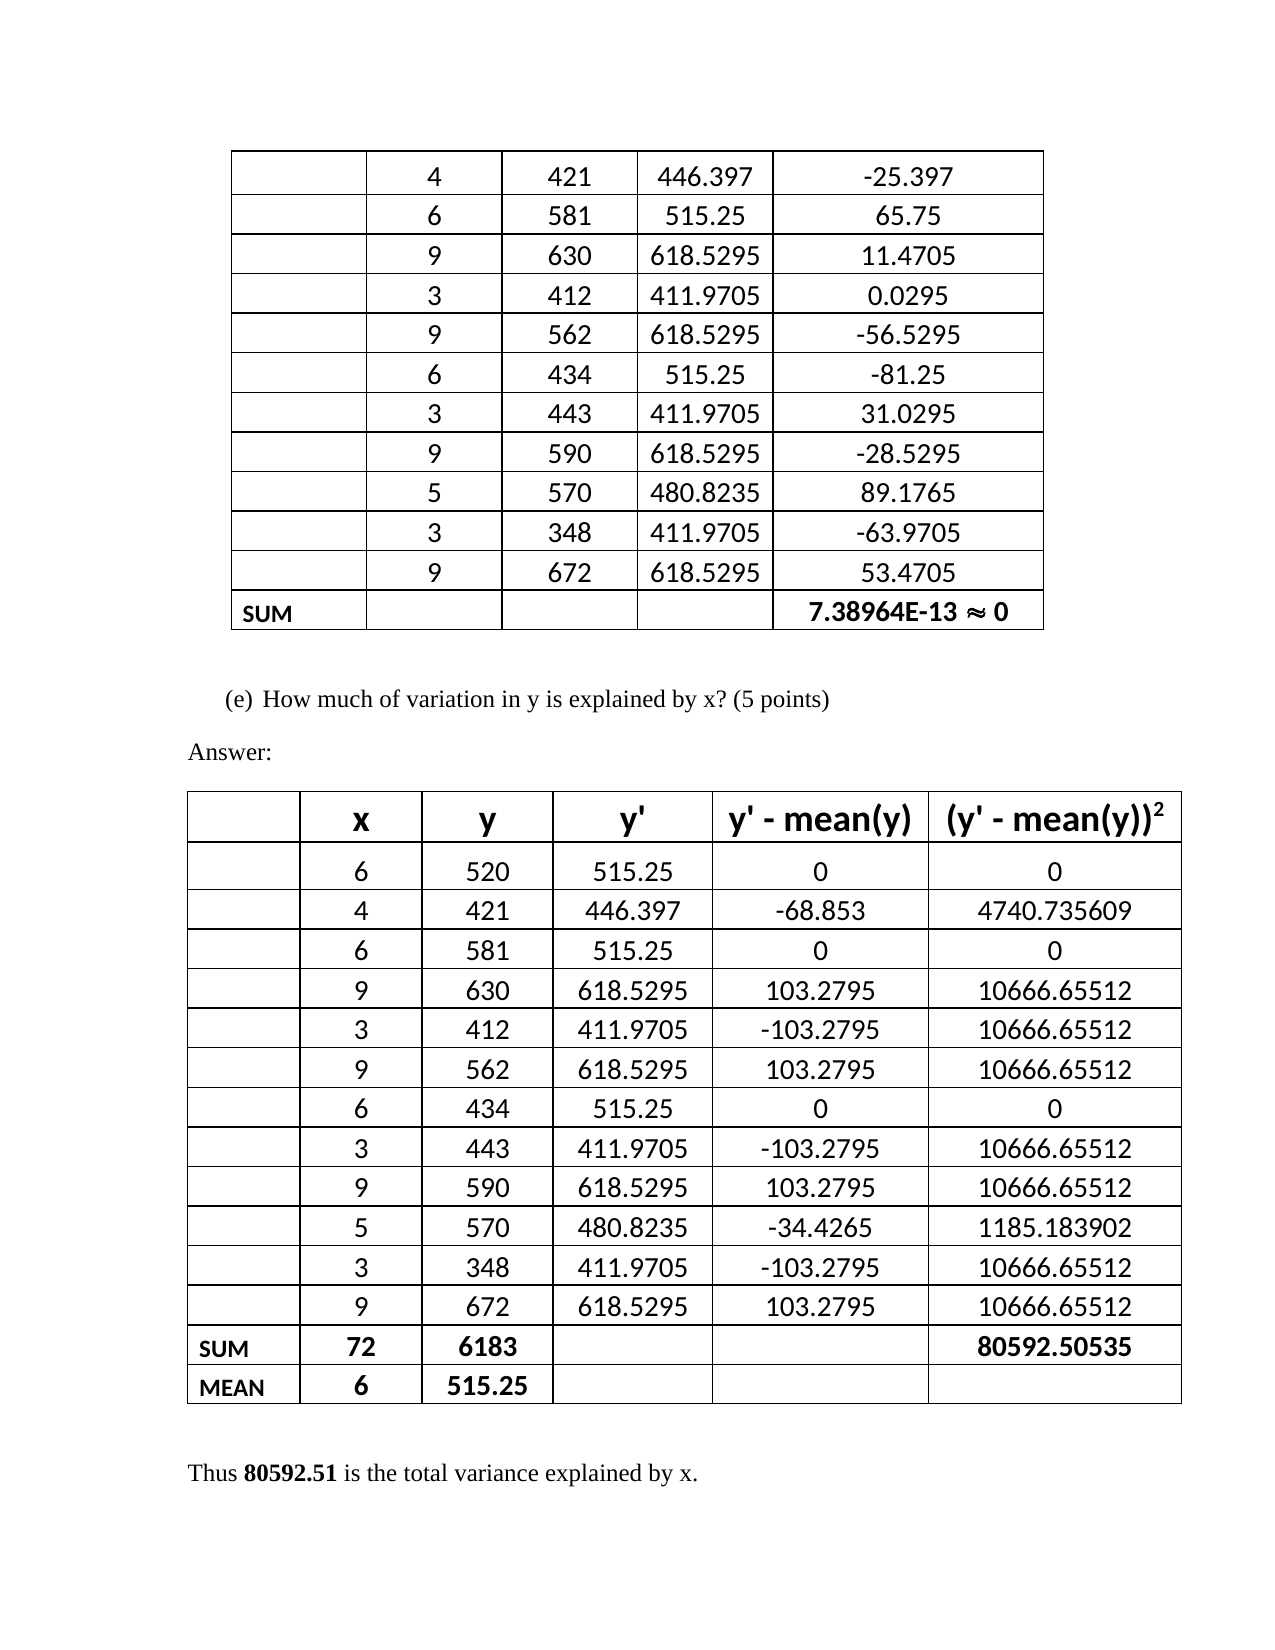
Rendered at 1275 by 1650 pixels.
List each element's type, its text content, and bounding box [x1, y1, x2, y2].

table_cell 9 [367, 551, 501, 589]
table_cell 3 [367, 274, 501, 312]
table_cell 10666.65512 [929, 1128, 1181, 1166]
table_cell [188, 890, 299, 928]
table_cell 31.0295 [774, 393, 1043, 431]
table_header y [423, 792, 552, 841]
table_cell 7.38964E-13 0 [774, 591, 1043, 629]
table_cell 1185.183902 [929, 1207, 1181, 1245]
table_cell 9 [367, 235, 501, 273]
table_cell -25.397 [774, 152, 1043, 193]
table_cell 446.397 [638, 152, 772, 193]
table_cell [188, 930, 299, 968]
table_cell 53.4705 [774, 551, 1043, 589]
table_header [188, 792, 299, 841]
table_cell 672 [503, 551, 637, 589]
table_cell 590 [503, 433, 637, 471]
table_cell [188, 969, 299, 1007]
table_cell 348 [503, 512, 637, 550]
table_cell [232, 551, 366, 589]
table_cell 4 [367, 152, 501, 193]
table_cell 515.25 [423, 1365, 552, 1403]
table_cell [188, 1207, 299, 1245]
table_cell 590 [423, 1167, 552, 1205]
table_cell 421 [503, 152, 637, 193]
table_cell 3 [301, 1128, 421, 1166]
table_header y' - mean(y) [713, 792, 928, 841]
table_cell 3 [301, 1009, 421, 1047]
table_cell 65.75 [774, 195, 1043, 233]
table_cell 6 [301, 1088, 421, 1126]
table_cell 103.2795 [713, 969, 928, 1007]
table_cell 89.1765 [774, 472, 1043, 510]
table_cell [188, 843, 299, 888]
table_cell 618.5295 [638, 235, 772, 273]
table_cell 0 [929, 1088, 1181, 1126]
table_cell -103.2795 [713, 1009, 928, 1047]
table_cell 6 [367, 353, 501, 391]
table_cell 103.2795 [713, 1167, 928, 1205]
table_cell 480.8235 [638, 472, 772, 510]
table_cell 5 [367, 472, 501, 510]
table_cell 618.5295 [554, 1048, 712, 1086]
table_cell 421 [423, 890, 552, 928]
table_cell SUM [232, 591, 366, 629]
table_cell 6 [301, 1365, 421, 1403]
table_cell [232, 512, 366, 550]
table_cell [232, 195, 366, 233]
table_cell 6 [301, 843, 421, 888]
table_cell 434 [423, 1088, 552, 1126]
table_cell [929, 1365, 1181, 1403]
table_cell 618.5295 [554, 969, 712, 1007]
table_cell 412 [503, 274, 637, 312]
table_cell [232, 152, 366, 193]
table_cell [188, 1009, 299, 1047]
table_cell 0 [929, 930, 1181, 968]
table_cell 72 [301, 1326, 421, 1363]
table_cell [188, 1128, 299, 1166]
table_cell 520 [423, 843, 552, 888]
table_cell 348 [423, 1246, 552, 1284]
table_cell [188, 1286, 299, 1324]
table_cell 618.5295 [638, 551, 772, 589]
table_header y' [554, 792, 712, 841]
table_cell 618.5295 [554, 1286, 712, 1324]
table_cell 515.25 [638, 195, 772, 233]
table_cell 480.8235 [554, 1207, 712, 1245]
table_cell 581 [503, 195, 637, 233]
table_cell 411.9705 [638, 512, 772, 550]
table_cell 446.397 [554, 890, 712, 928]
table_cell 9 [301, 1048, 421, 1086]
table_cell -28.5295 [774, 433, 1043, 471]
table_cell 411.9705 [554, 1246, 712, 1284]
table_cell [232, 393, 366, 431]
table_cell 10666.65512 [929, 1009, 1181, 1047]
table_cell 10666.65512 [929, 969, 1181, 1007]
table_cell 5 [301, 1207, 421, 1245]
table_cell 3 [367, 393, 501, 431]
table_cell MEAN [188, 1365, 299, 1403]
table_cell 10666.65512 [929, 1048, 1181, 1086]
table_cell [188, 1246, 299, 1284]
table_cell 9 [367, 314, 501, 352]
table_cell 434 [503, 353, 637, 391]
table_cell -56.5295 [774, 314, 1043, 352]
text Thus 80592.51 is the total variance explained by x. [187, 1458, 1087, 1487]
table_cell 618.5295 [638, 314, 772, 352]
table_cell 630 [423, 969, 552, 1007]
table_cell 515.25 [638, 353, 772, 391]
table_cell [713, 1326, 928, 1363]
table_cell [638, 591, 772, 629]
table_cell [554, 1326, 712, 1363]
table_cell 6183 [423, 1326, 552, 1363]
table_cell 562 [423, 1048, 552, 1086]
table_cell 9 [301, 1286, 421, 1324]
table_cell 0.0295 [774, 274, 1043, 312]
table_cell 6 [301, 930, 421, 968]
table_cell 10666.65512 [929, 1167, 1181, 1205]
table_cell 618.5295 [554, 1167, 712, 1205]
table_cell [232, 433, 366, 471]
table_cell -103.2795 [713, 1246, 928, 1284]
table_cell 0 [713, 1088, 928, 1126]
table_cell 570 [423, 1207, 552, 1245]
table_cell [503, 591, 637, 629]
table_cell [232, 274, 366, 312]
table_cell [367, 591, 501, 629]
table_cell 6 [367, 195, 501, 233]
table_cell 80592.50535 [929, 1326, 1181, 1363]
table_cell 411.9705 [554, 1128, 712, 1166]
table_cell -68.853 [713, 890, 928, 928]
table_cell 562 [503, 314, 637, 352]
table_cell 9 [301, 969, 421, 1007]
table_cell [713, 1365, 928, 1403]
table_cell 11.4705 [774, 235, 1043, 273]
table_cell 0 [713, 843, 928, 888]
table_cell 411.9705 [638, 274, 772, 312]
table_cell 570 [503, 472, 637, 510]
text Answer: [187, 737, 1087, 766]
table_cell 103.2795 [713, 1286, 928, 1324]
table_cell 9 [301, 1167, 421, 1205]
table_cell 630 [503, 235, 637, 273]
table_cell 581 [423, 930, 552, 968]
table_cell 515.25 [554, 930, 712, 968]
table_cell 0 [929, 843, 1181, 888]
table_cell 4740.735609 [929, 890, 1181, 928]
table_cell 3 [301, 1246, 421, 1284]
table_cell 672 [423, 1286, 552, 1324]
table_cell -63.9705 [774, 512, 1043, 550]
table_cell 9 [367, 433, 501, 471]
table_cell [232, 353, 366, 391]
table_cell [188, 1048, 299, 1086]
table_cell [232, 235, 366, 273]
table_header (y' - mean(y))2 [929, 792, 1181, 841]
table_cell 10666.65512 [929, 1286, 1181, 1324]
table_cell -34.4265 [713, 1207, 928, 1245]
list How much of variation in y is explained by x? (5 points) [225, 684, 1087, 712]
table_cell 411.9705 [638, 393, 772, 431]
table_cell 443 [423, 1128, 552, 1166]
table_cell 10666.65512 [929, 1246, 1181, 1284]
table_cell [188, 1167, 299, 1205]
table_cell SUM [188, 1326, 299, 1363]
table_cell -103.2795 [713, 1128, 928, 1166]
table_cell 443 [503, 393, 637, 431]
table_cell [554, 1365, 712, 1403]
table_cell 4 [301, 890, 421, 928]
table_cell [188, 1088, 299, 1126]
table_cell 515.25 [554, 843, 712, 888]
table_cell [232, 472, 366, 510]
table_cell 411.9705 [554, 1009, 712, 1047]
table_cell 0 [713, 930, 928, 968]
table_header x [301, 792, 421, 841]
table_cell 412 [423, 1009, 552, 1047]
table_cell 103.2795 [713, 1048, 928, 1086]
table_cell 618.5295 [638, 433, 772, 471]
table_cell 515.25 [554, 1088, 712, 1126]
table_cell 3 [367, 512, 501, 550]
table_cell [232, 314, 366, 352]
table_cell -81.25 [774, 353, 1043, 391]
